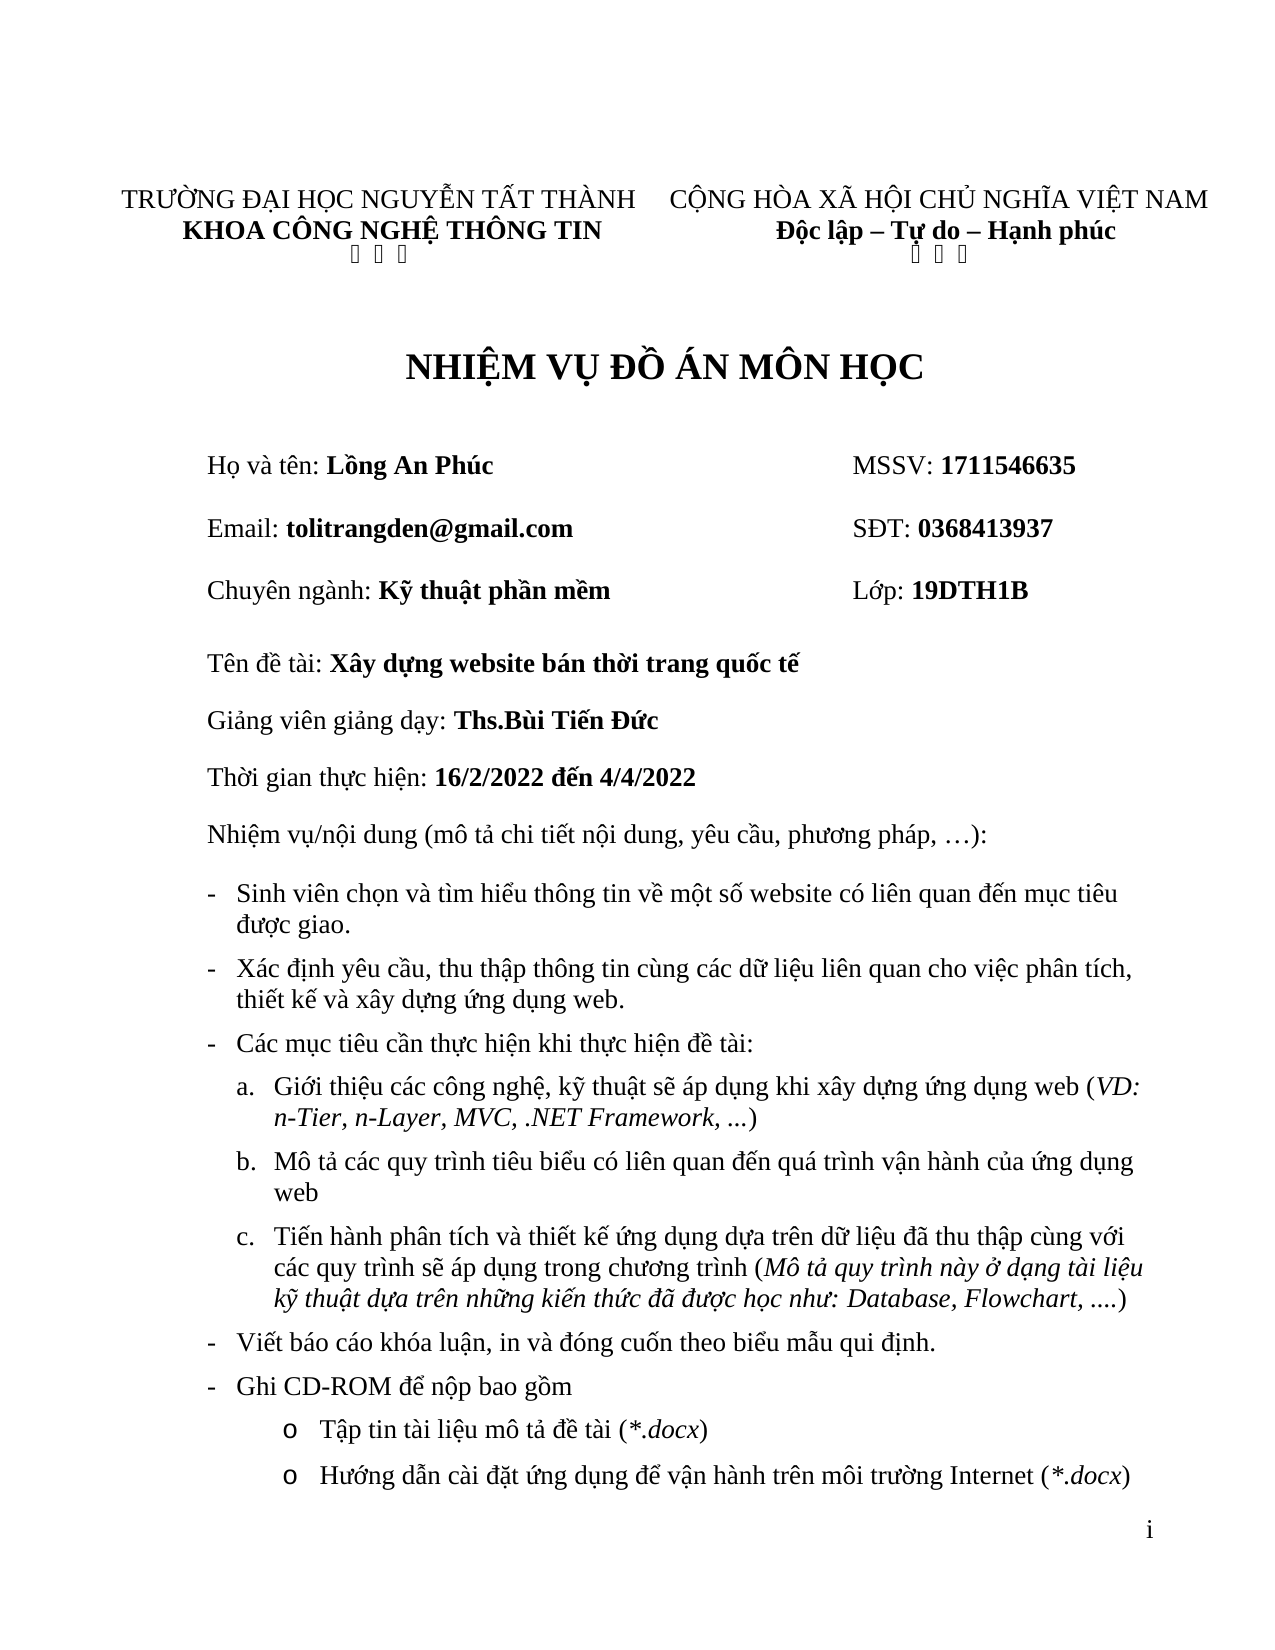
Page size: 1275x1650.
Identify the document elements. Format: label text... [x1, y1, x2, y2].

list Tiến hành phân tích và thiết kế ứng dụng dựa trên dữ liệu đã thu thập cùng với các quy trình sẽ áp dụng trong chương trình (Mô tả quy trình này ở dạng tài liệu kỹ thuật dựa trên những kiến thức đã được học như: Database, Flowchart, ....) [236, 1220, 1153, 1313]
list Hướng dẫn cài đặt ứng dụng để vận hành trên môi trường Internet (*.docx) [282, 1459, 1153, 1493]
list Các mục tiêu cần thực hiện khi thực hiện đề tài: [207, 1027, 1153, 1058]
list Viết báo cáo khóa luận, in và đóng cuốn theo biểu mẫu qui định. [207, 1326, 1153, 1357]
list Giới thiệu các công nghệ, kỹ thuật sẽ áp dụng khi xây dựng ứng dụng web (VD: n-Tier, n-Layer, MVC, .NET Framework, ...) [236, 1070, 1153, 1133]
text Chuyên ngành: Kỹ thuật phần mềm Lớp: 19DTH1B [177, 574, 1153, 605]
text Họ và tên: Lồng An Phúc MSSV: 1711546635 [177, 449, 1153, 481]
text Email: tolitrangden@gmail.com SĐT: 0368413937 [177, 512, 1153, 543]
list Sinh viên chọn và tìm hiểu thông tin về một số website có liên quan đến mục tiêu được giao. [207, 877, 1153, 939]
text NHIỆM VỤ ĐỒ ÁN MÔN HỌC [177, 344, 1153, 387]
text Giảng viên giảng dạy: Ths.Bùi Tiến Đức [207, 704, 1153, 735]
text Nhiệm vụ/nội dung (mô tả chi tiết nội dung, yêu cầu, phương pháp, …): [207, 818, 1153, 849]
list Xác định yêu cầu, thu thập thông tin cùng các dữ liệu liên quan cho việc phân tích, thiết kế và xây dựng ứng dụng web. [207, 952, 1153, 1014]
table_header CỘNG HÒA XÃ HỘI CHỦ NGHĨA VIỆT NAM Độc lập – Tự do – Hạnh phúc [653, 183, 1226, 270]
list Mô tả các quy trình tiêu biểu có liên quan đến quá trình vận hành của ứng dụng web [236, 1145, 1153, 1207]
text Tên đề tài: Xây dựng website bán thời trang quốc tế [207, 647, 1153, 678]
list Tập tin tài liệu mô tả đề tài (*.docx) [282, 1413, 1153, 1447]
list Ghi CD-ROM để nộp bao gồm [207, 1369, 1153, 1401]
text Thời gian thực hiện: 16/2/2022 đến 4/4/2022 [207, 761, 1153, 792]
table_header TRƯỜNG ĐẠI HỌC NGUYỄN TẤT THÀNH KHOA CÔNG NGHỆ THÔNG TIN [105, 183, 653, 270]
